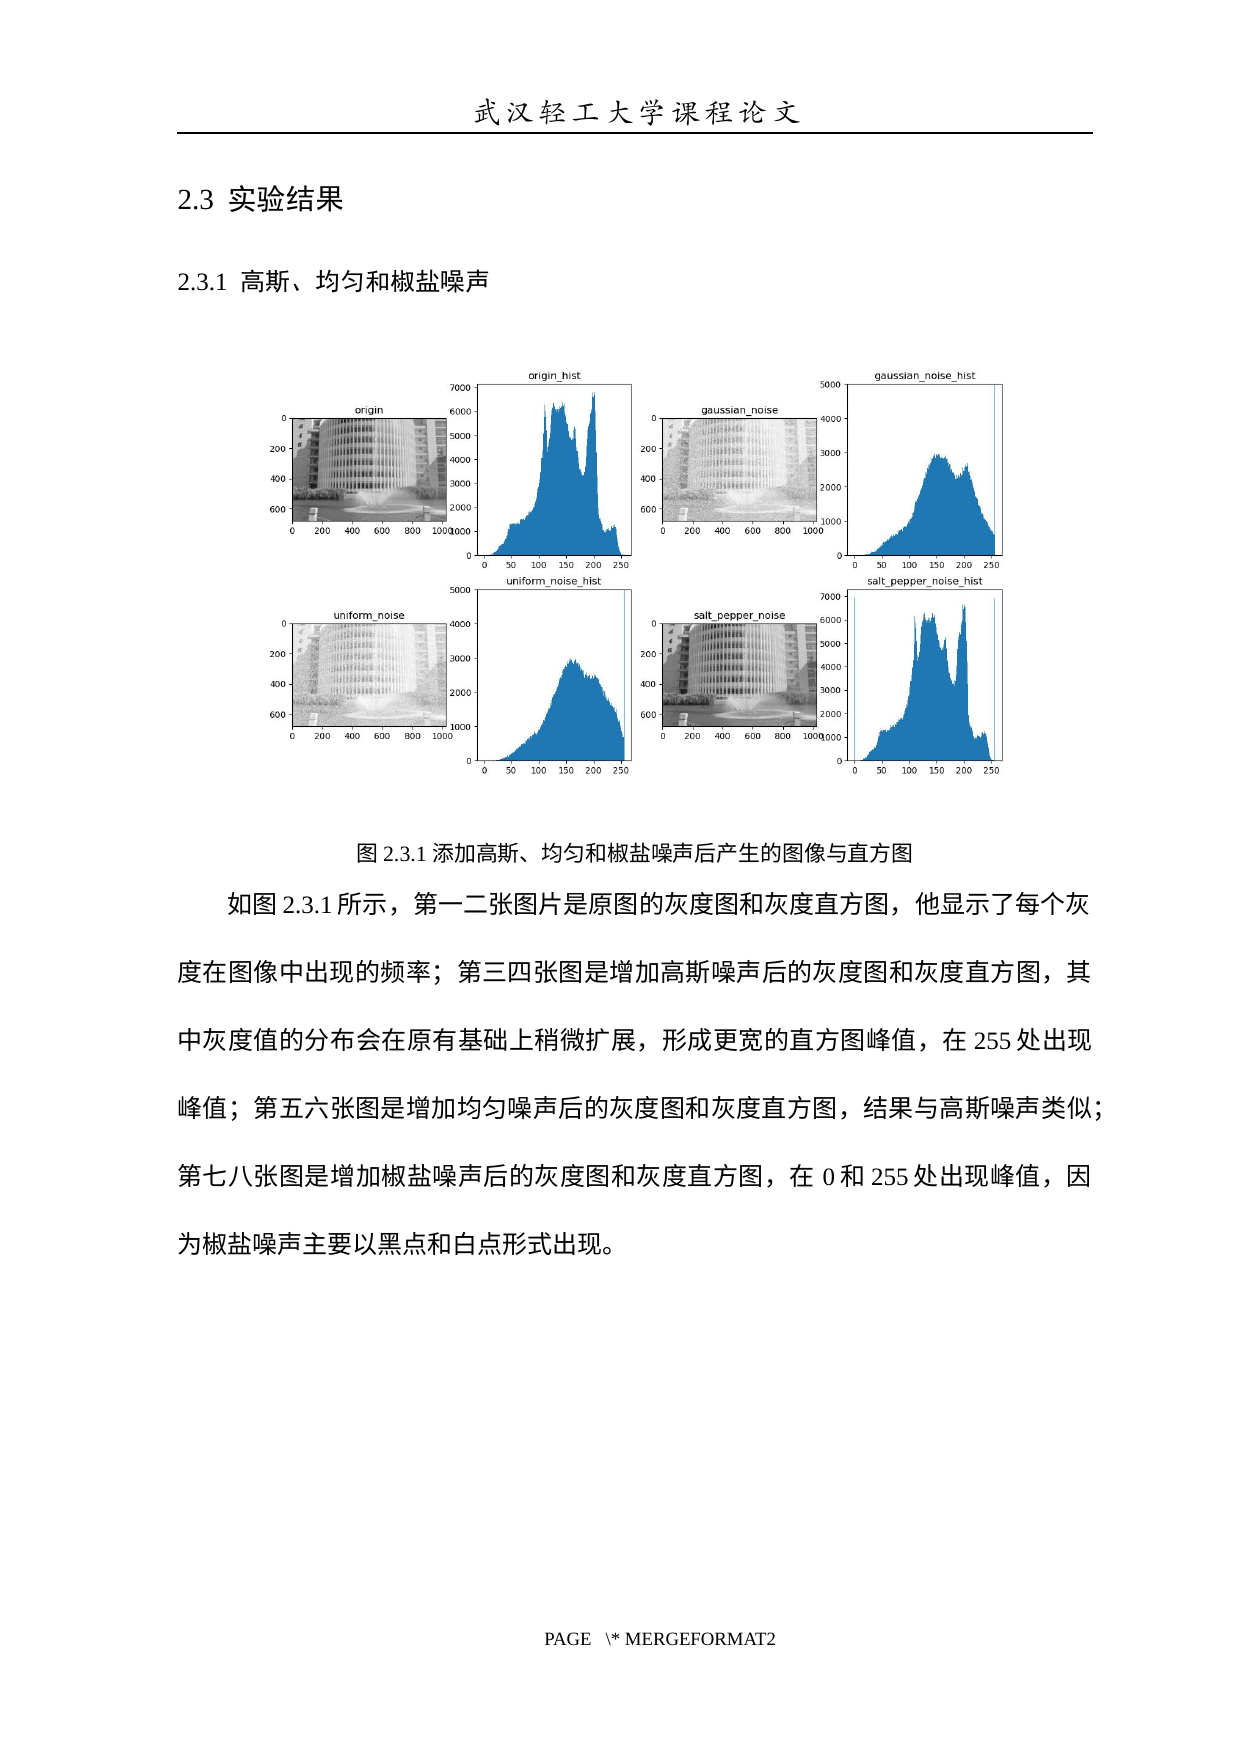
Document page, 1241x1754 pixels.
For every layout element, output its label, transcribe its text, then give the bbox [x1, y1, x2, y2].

subtitle 高斯、均匀和椒盐噪声 [177, 264, 1093, 298]
text 图2.3.1 添加高斯、均匀和椒盐噪声后产生的图像与直方图 [177, 835, 1093, 869]
picture [177, 325, 1093, 814]
subtitle 实验结果 [177, 164, 1093, 232]
text 如图2.3.1所示，第一二张图片是原图的灰度图和灰度直方图，他显示了每个灰度在图像中出现的频率；第三四张图是增加高斯噪声后的灰度图和灰度直方图，其中灰度值的分布会在原有基础上稍微扩展，形成更宽的直方图峰值，在255处出现峰值；第五六张图是增加均匀噪声后的灰度图和灰度直方图，结果与高斯噪声类似；第七八张图是增加椒盐噪声后的灰度图和灰度直方图，在0和255处出现峰值，因为椒盐噪声主要以黑点和白点形式出现。 [177, 869, 1093, 1277]
